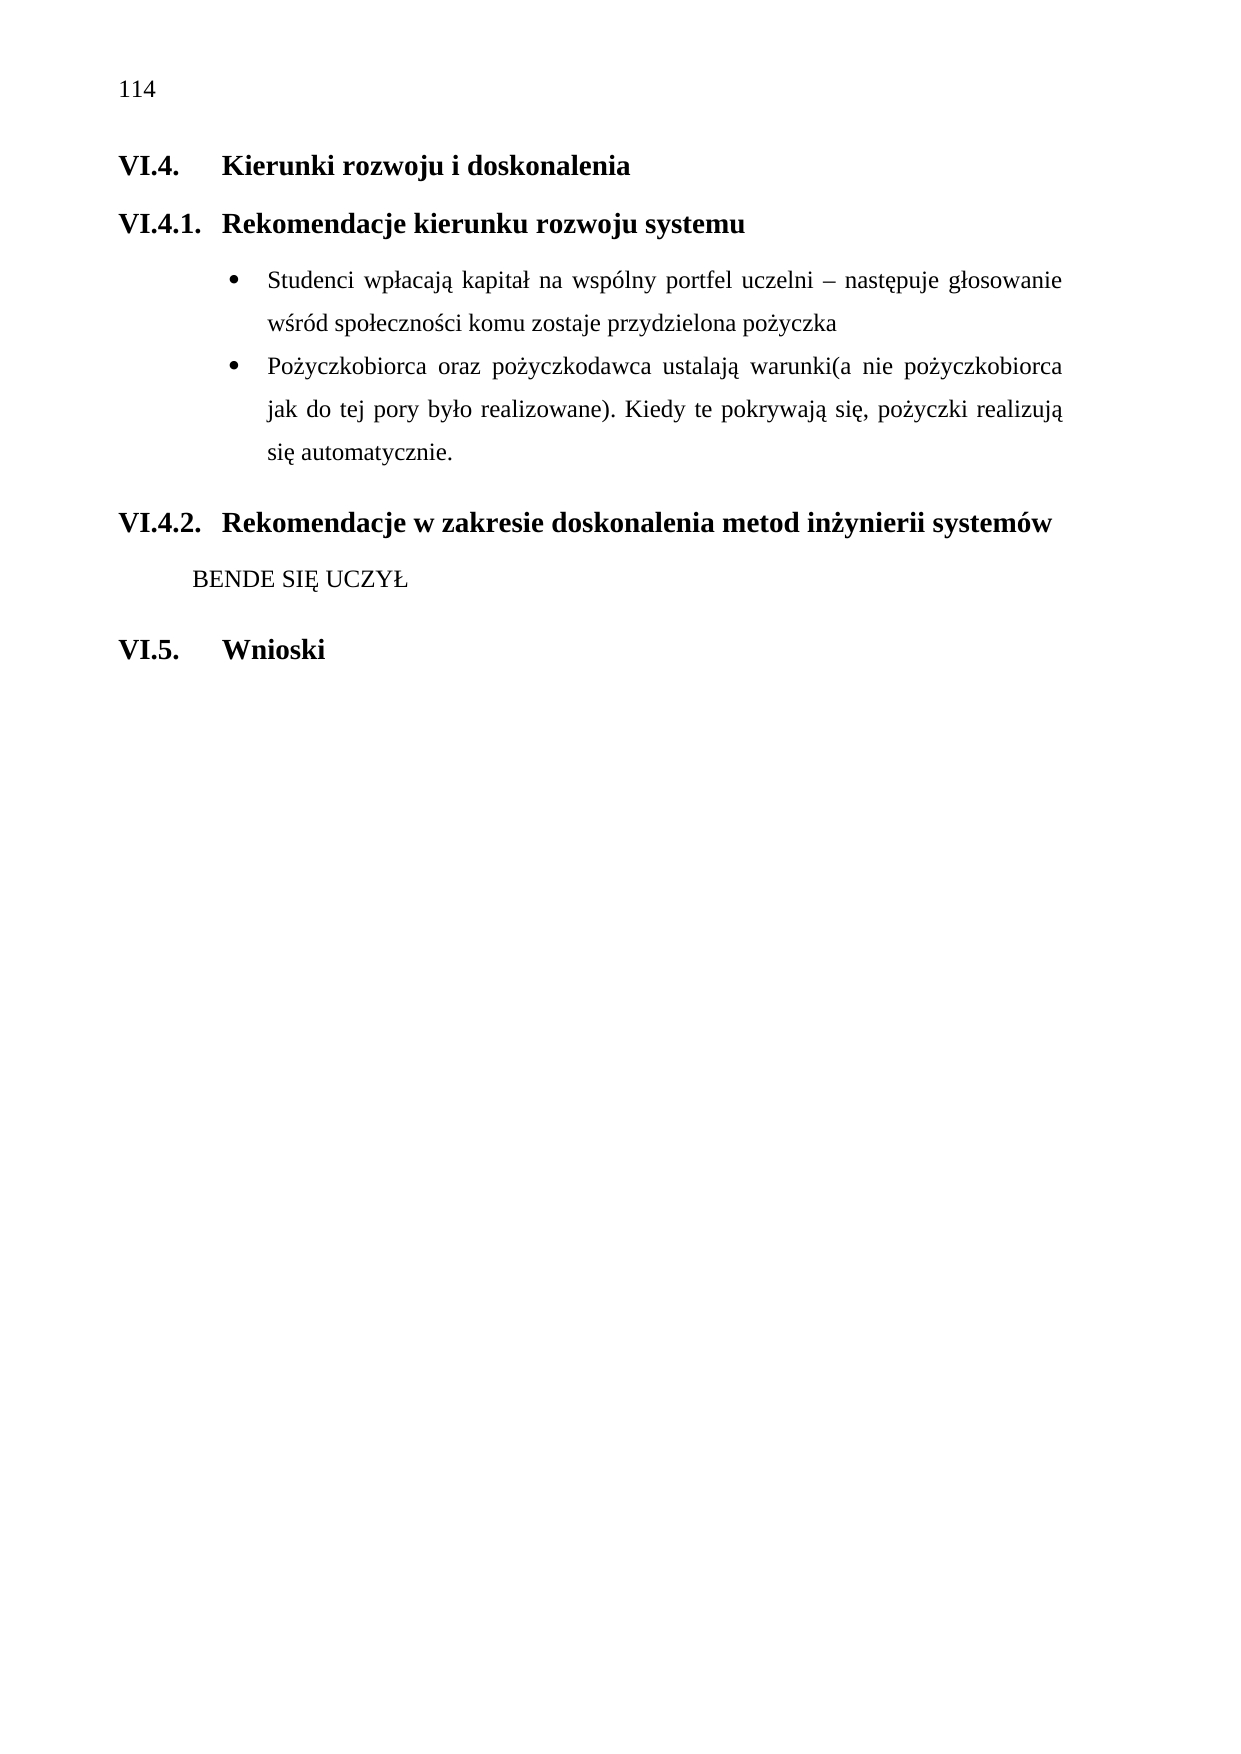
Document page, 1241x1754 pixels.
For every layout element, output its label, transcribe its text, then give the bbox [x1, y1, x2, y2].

text BENDE SIĘ UCZYŁ [118, 564, 1063, 593]
list Studenci wpłacają kapitał na wspólny portfel uczelni – następuje głosowanie wśród społeczności komu zostaje przydzielona pożyczka [229, 265, 1063, 337]
subtitle Rekomendacje w zakresie doskonalenia metod inżynierii systemów [118, 505, 1063, 539]
subtitle Rekomendacje kierunku rozwoju systemu [118, 206, 1063, 240]
subtitle Kierunki rozwoju i doskonalenia [118, 148, 1063, 181]
subtitle Wnioski [118, 632, 1063, 666]
list Pożyczkobiorca oraz pożyczkodawca ustalają warunki(a nie pożyczkobiorca jak do tej pory było realizowane). Kiedy te pokrywają się, pożyczki realizują się automatycznie. [229, 351, 1063, 466]
